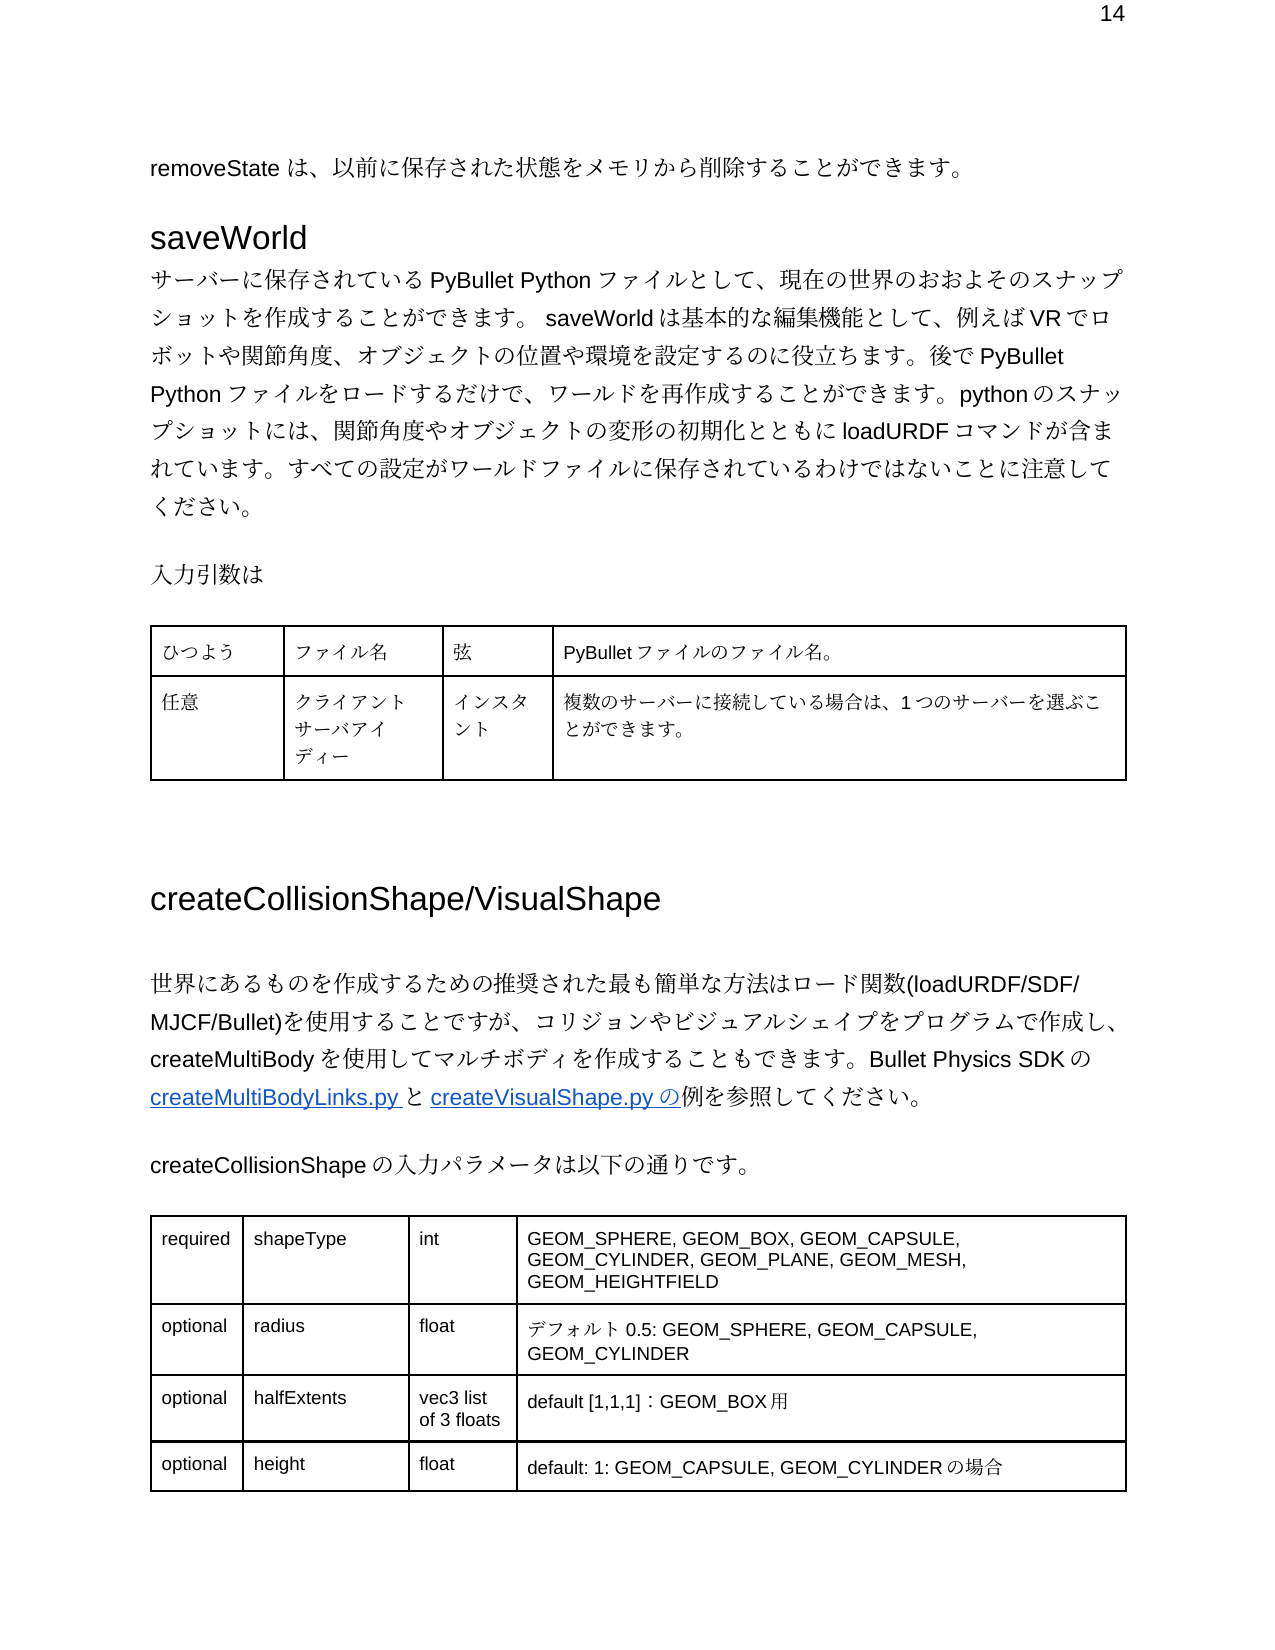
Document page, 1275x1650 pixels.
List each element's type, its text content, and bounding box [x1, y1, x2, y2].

table_cell height [244, 1443, 408, 1490]
table_cell default [1,1,1]：GEOM_BOX用 [518, 1376, 1125, 1440]
table_cell optional [152, 1305, 242, 1374]
table_header ひつよう [152, 627, 283, 675]
subtitle createCollisionShape/VisualShape [150, 879, 1125, 917]
text 世界にあるものを作成するための推奨された最も簡単な方法はロード関数(loadURDF/SDF/MJCF/Bullet)を使用することですが、コリジョンやビジュアルシェイプをプログラムで作成し、createMultiBodyを使用してマルチボディを作成することもできます。Bullet Physics SDKのcreateMultiBodyLinks.pyとcreateVisualShape.pyの例を参照してください。 [150, 966, 1125, 1112]
text サーバーに保存されているPyBullet Pythonファイルとして、現在の世界のおおよそのスナップショットを作成することができます。 saveWorldは基本的な編集機能として、例えばVRでロボットや関節角度、オブジェクトの位置や環境を設定するのに役立ちます。後でPyBullet Pythonファイルをロードするだけで、ワールドを再作成することができます。pythonのスナップショットには、関節角度やオブジェクトの変形の初期化とともにloadURDFコマンドが含まれています。すべての設定がワールドファイルに保存されているわけではないことに注意してください。 [150, 262, 1125, 522]
table_cell 複数のサーバーに接続している場合は、1つのサーバーを選ぶことができます。 [554, 677, 1125, 779]
table_cell optional [152, 1376, 242, 1440]
table_cell float [410, 1443, 516, 1490]
text saveWorld [150, 218, 1125, 256]
table_header 弦 [444, 627, 552, 675]
table_cell default: 1: GEOM_CAPSULE, GEOM_CYLINDERの場合 [518, 1443, 1125, 1490]
table_cell vec3 list of 3 floats [410, 1376, 516, 1440]
table_header GEOM_SPHERE, GEOM_BOX, GEOM_CAPSULE, GEOM_CYLINDER, GEOM_PLANE, GEOM_MESH, GEOM_HEIGHTFIELD [518, 1217, 1125, 1303]
text createCollisionShapeの入力パラメータは以下の通りです。 [150, 1147, 1125, 1180]
text removeState は、以前に保存された状態をメモリから削除することができます。 [150, 150, 1125, 183]
table_cell インスタント [444, 677, 552, 779]
table_cell halfExtents [244, 1376, 408, 1440]
table_cell クライアントサーバアイディー [285, 677, 442, 779]
table_cell radius [244, 1305, 408, 1374]
table_header required [152, 1217, 242, 1303]
table_cell 任意 [152, 677, 283, 779]
table_cell float [410, 1305, 516, 1374]
table_cell デフォルト 0.5: GEOM_SPHERE, GEOM_CAPSULE, GEOM_CYLINDER [518, 1305, 1125, 1374]
text 入力引数は [150, 557, 1125, 590]
table_cell optional [152, 1443, 242, 1490]
table_header int [410, 1217, 516, 1303]
table_header PyBulletファイルのファイル名。 [554, 627, 1125, 675]
table_header ファイル名 [285, 627, 442, 675]
table_header shapeType [244, 1217, 408, 1303]
